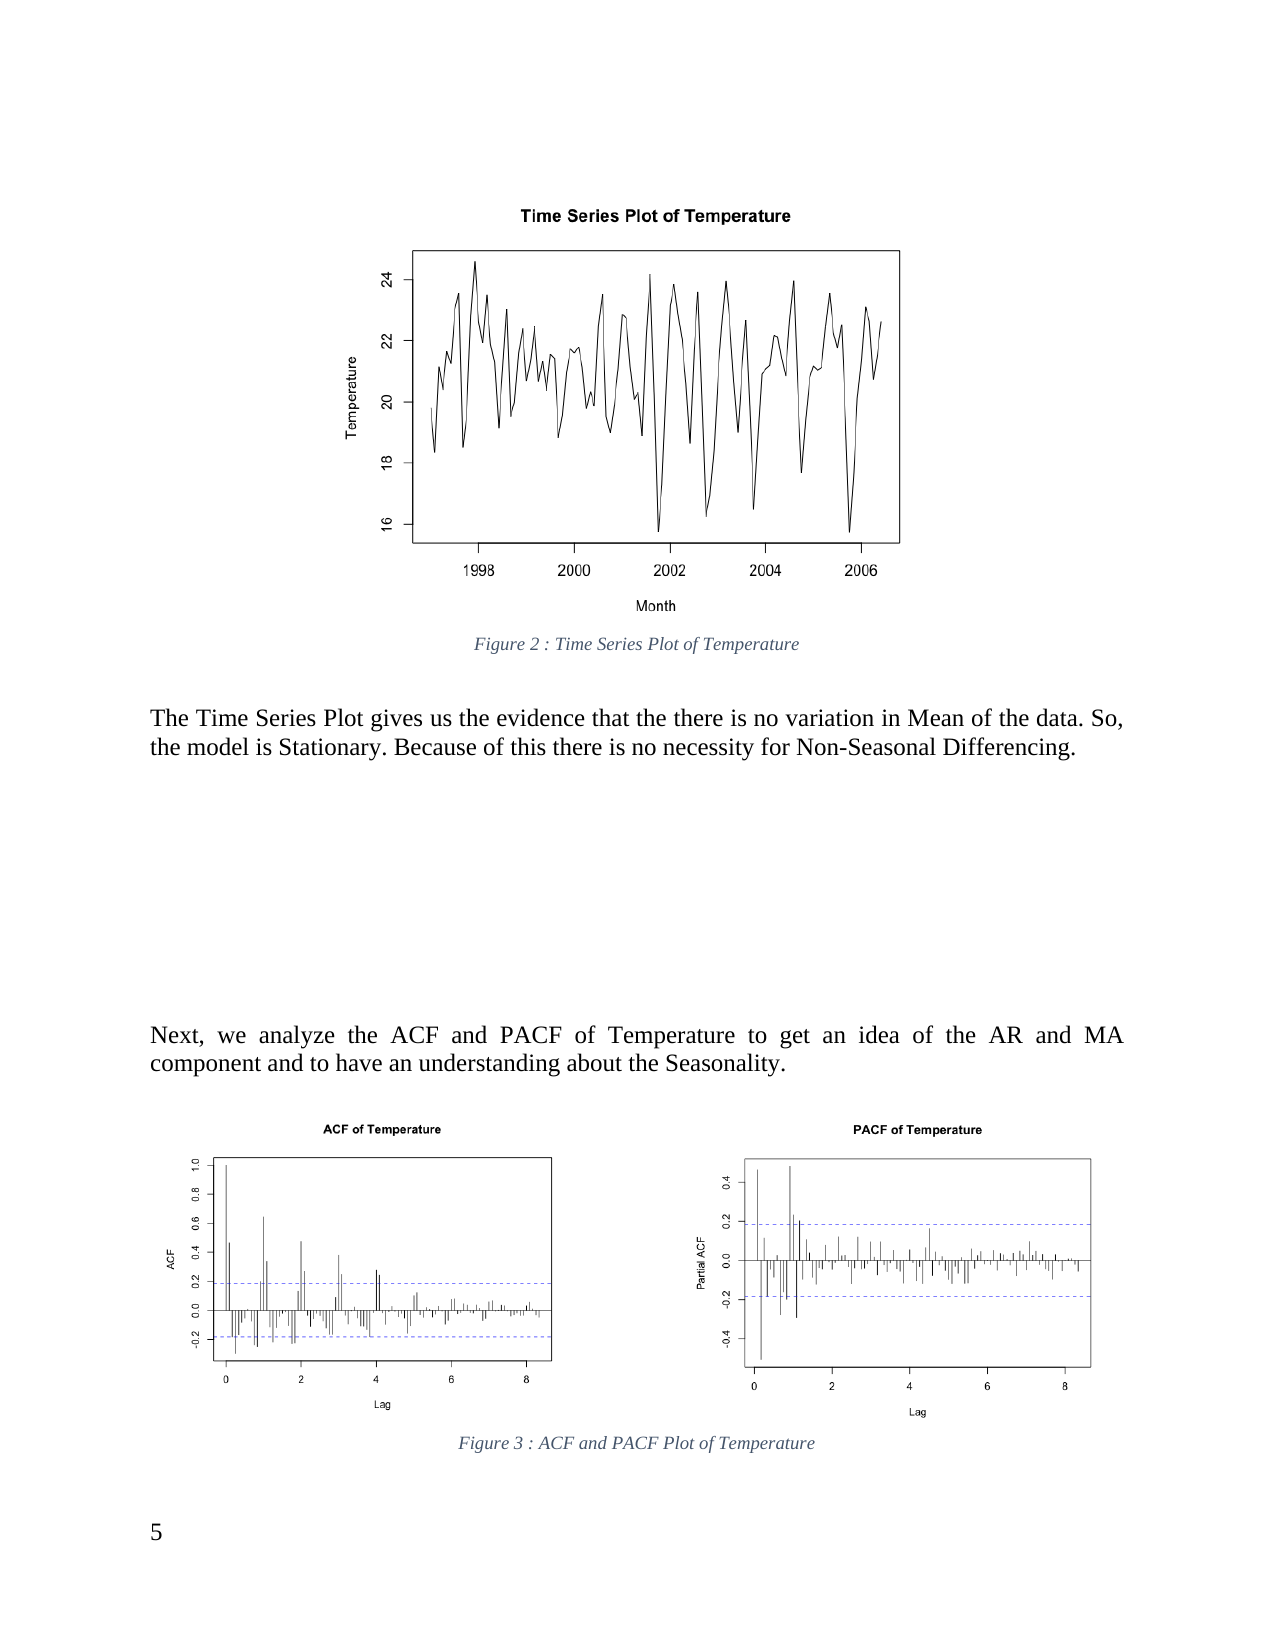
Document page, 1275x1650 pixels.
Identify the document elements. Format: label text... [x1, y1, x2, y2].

text Figure 3 : ACF and PACF Plot of Temperature [150, 1432, 1125, 1453]
text Figure 2 : Time Series Plot of Temperature [150, 632, 1125, 654]
text Next, we analyze the ACF and PACF of Temperature to get an idea of the AR and MA component and to have an understanding about the Seasonality. [150, 1020, 1125, 1077]
picture [163, 1108, 577, 1423]
text The Time Series Plot gives us the evidence that the there is no variation in Mean of the data. So, the model is Stationary. Because of this there is no necessity for Non-Seasonal Differencing. [150, 703, 1125, 761]
picture [693, 1108, 1117, 1431]
picture [340, 178, 935, 633]
